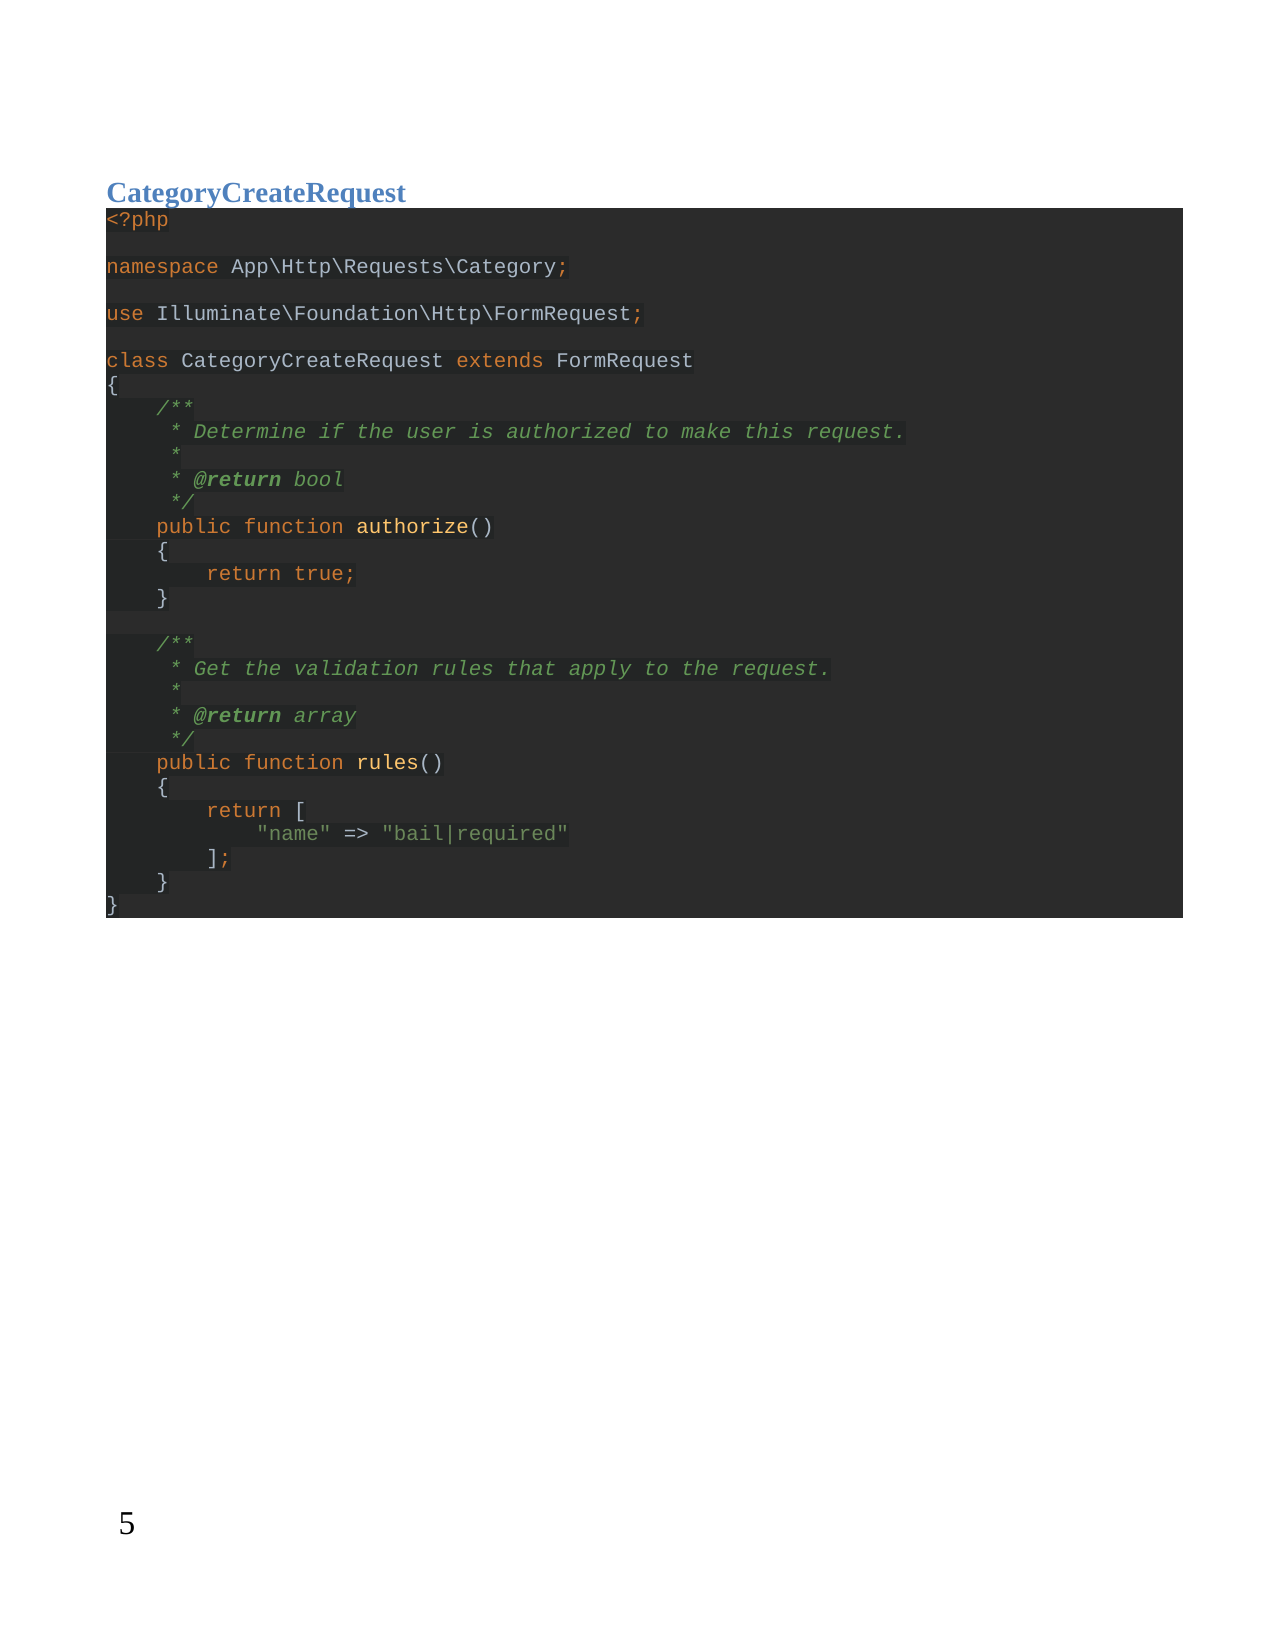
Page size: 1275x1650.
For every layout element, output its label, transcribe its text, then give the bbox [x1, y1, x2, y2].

text <?php namespace App\Http\Requests\Category; use Illuminate\Foundation\Http\FormRequest; class CategoryCreateRequest extends FormRequest { /** * Determine if the user is authorized to make this request. * * @return bool */ public function authorize() { return true; } /** * Get the validation rules that apply to the request. * * @return array */ public function rules() { return [ "name" => "bail|required" ]; } } [106, 208, 1183, 918]
subtitle CategoryCreateRequest [106, 175, 1183, 208]
